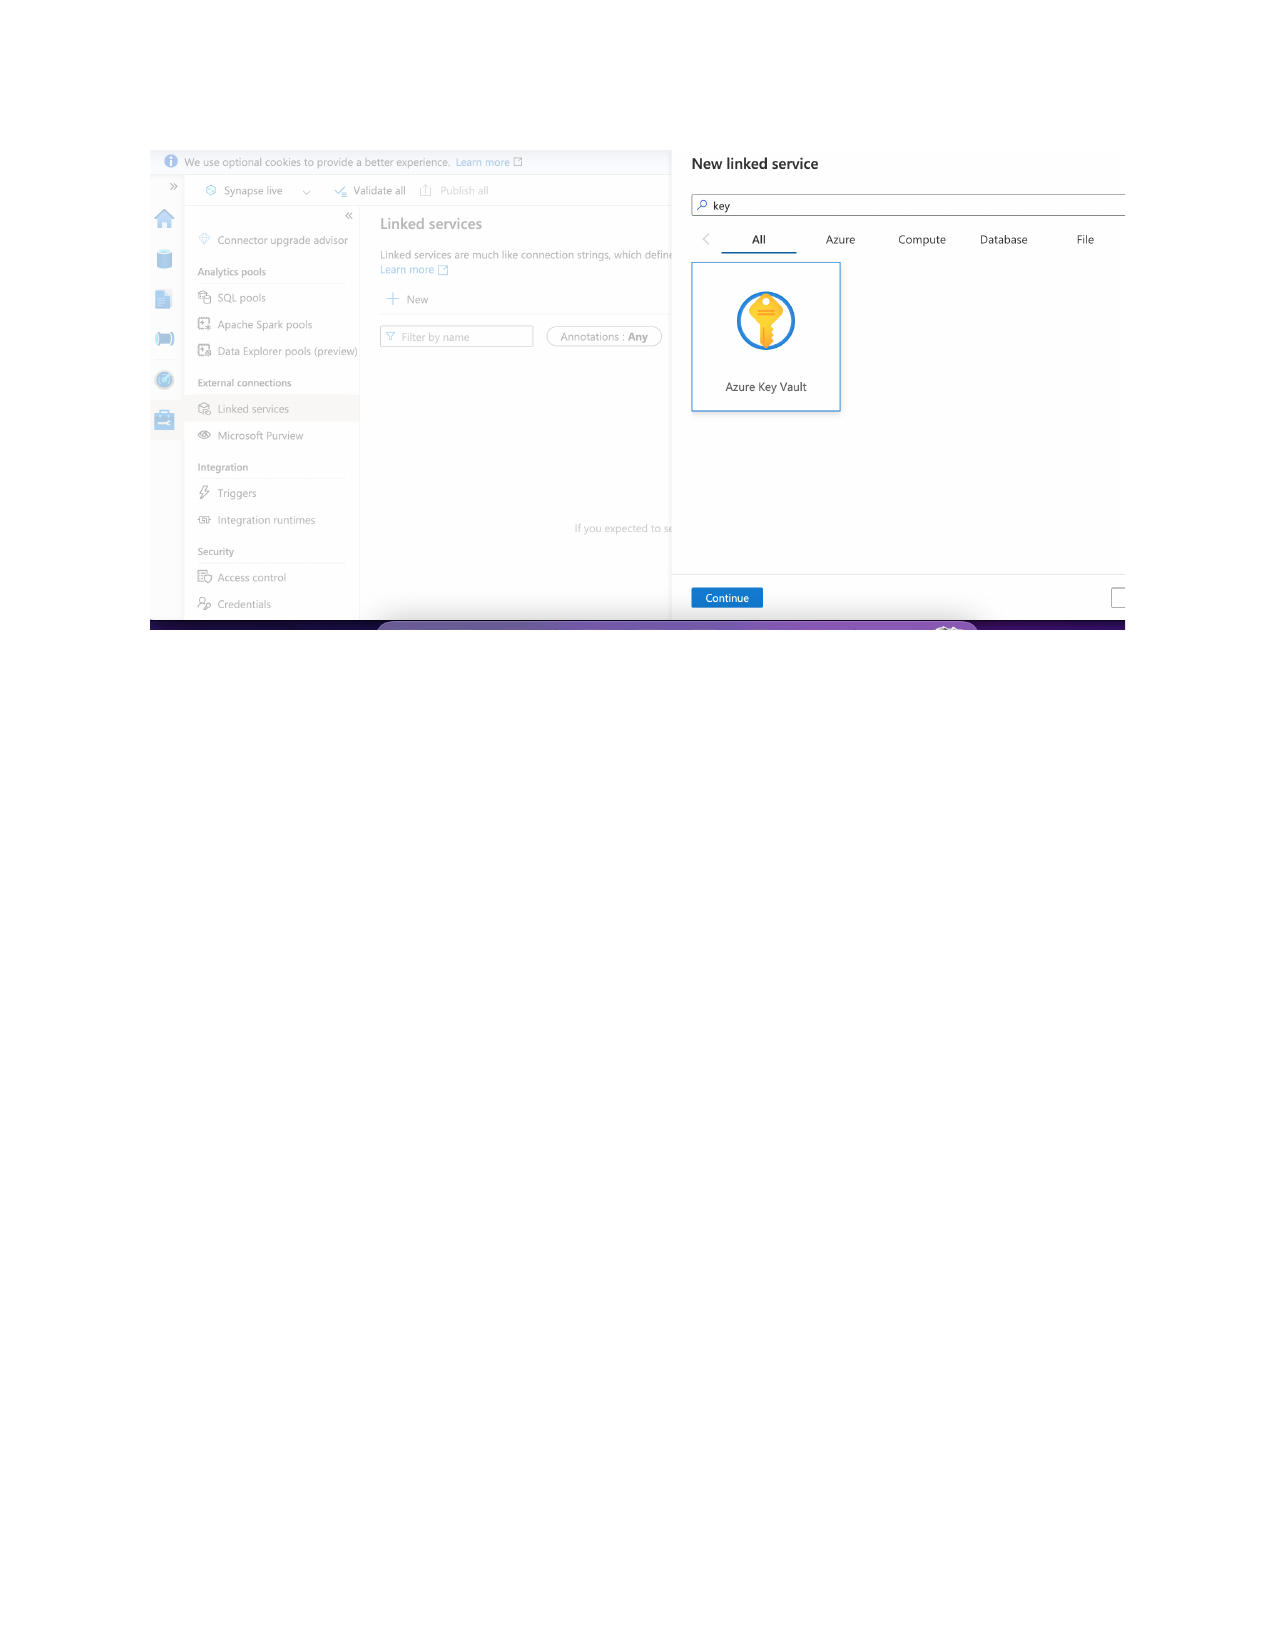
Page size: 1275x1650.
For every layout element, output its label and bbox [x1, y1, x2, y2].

picture [150, 150, 1125, 630]
